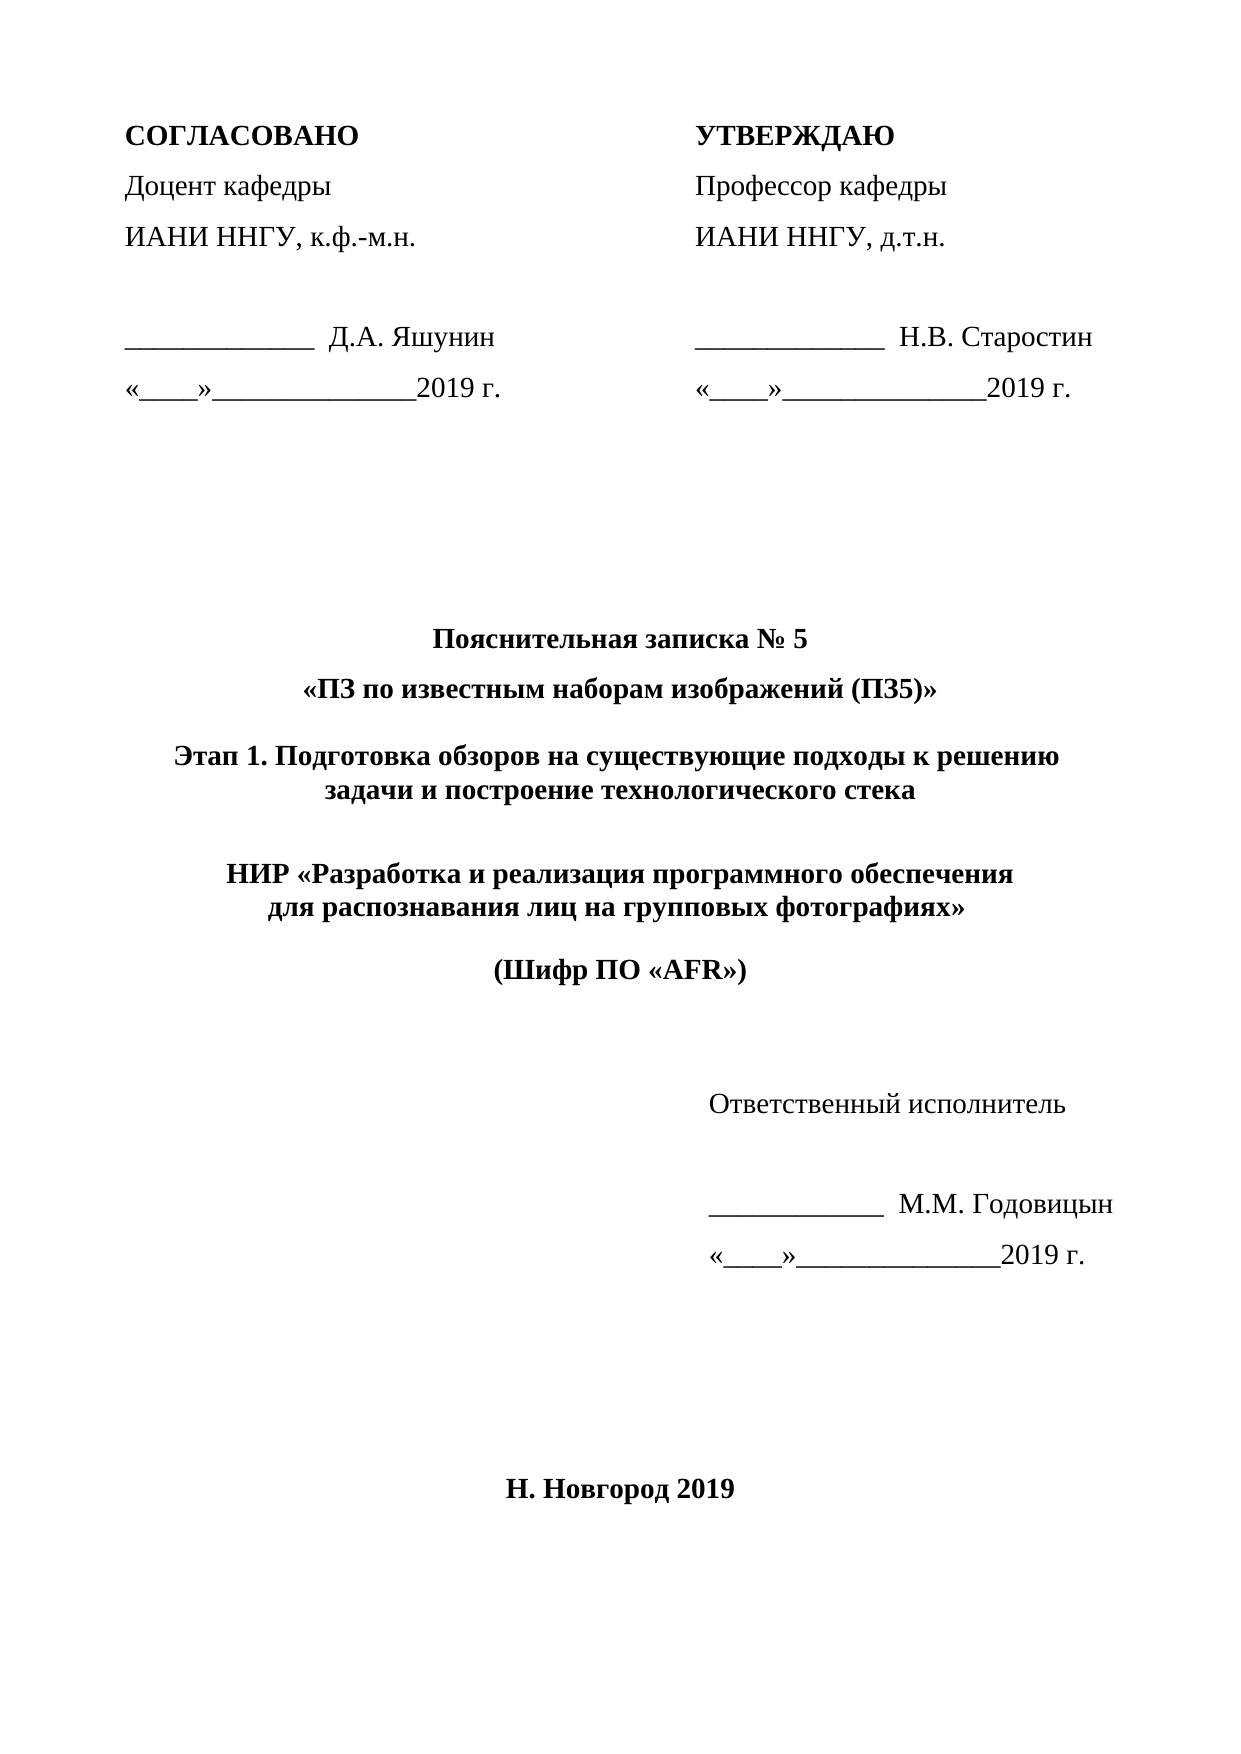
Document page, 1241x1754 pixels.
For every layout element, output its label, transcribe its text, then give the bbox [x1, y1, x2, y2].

text НИР «Разработка и реализация программного обеспечения для распознавания лиц на групповых фотографиях» [118, 856, 1122, 952]
text «ПЗ по известным наборам изображений (ПЗ5)» [118, 671, 1122, 705]
text (Шифр ПО «AFR») [118, 952, 1122, 985]
text Ответственный исполнитель [709, 1086, 1122, 1119]
table_header СОГЛАСОВАНО Доцент кафедры ИАНИ ННГУ, к.ф.-м.н. _____________ Д.А. Яшунин «____»______________2019 г. [118, 118, 688, 470]
text Н. Новгород 2019 [118, 1472, 1122, 1505]
text Этап 1. Подготовка обзоров на существующие подходы к решению задачи и построение технологического стека [118, 738, 1122, 806]
text ____________ М.М. Годовицын [709, 1187, 1122, 1220]
text «____»______________2019 г. [709, 1237, 1122, 1270]
table_header УТВЕРЖДАЮ Профессор кафедры ИАНИ ННГУ, д.т.н. _____________ Н.В. Старостин «____»______________2019 г. [688, 118, 1122, 470]
text Пояснительная записка № 5 [118, 621, 1122, 655]
